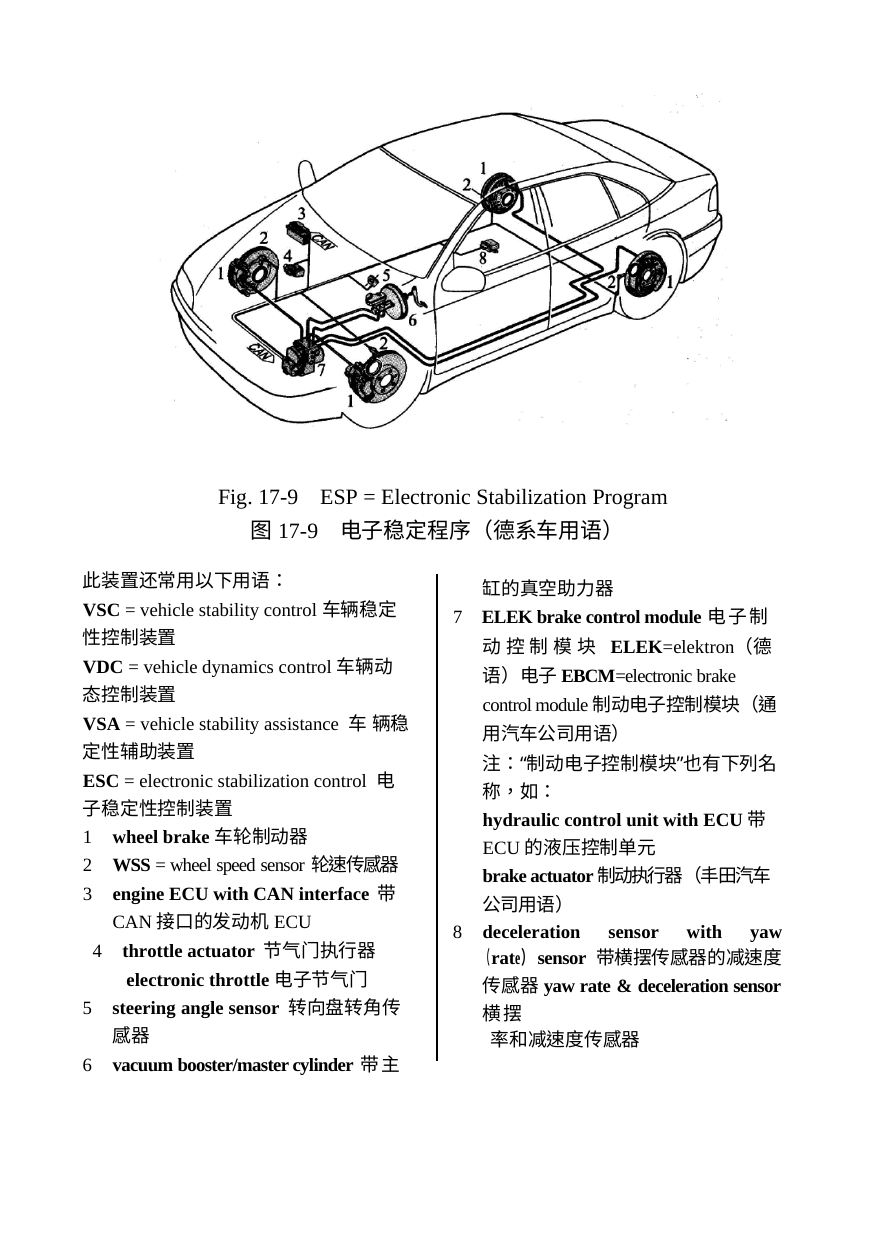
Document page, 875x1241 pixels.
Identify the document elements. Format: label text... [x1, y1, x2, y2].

text electronic throttle 电子节气门 [67, 966, 368, 991]
text ECU 的液压控制单元 [482, 834, 809, 859]
list deceleration sensor with yaw （rate） sensor 带横摆传感器的减速度传感器yaw rate & deceleration sensor 横 摆 [453, 921, 782, 1026]
list vacuum booster/master cylinder 带 主 [82, 1051, 415, 1077]
subtitle Fig. 17-9 ESP = Electronic Stabilization Program [76, 484, 809, 509]
list ELEK brake control module 电 子 制动 控 制 模 块 ELEK=elektron（德语）电子EBCM=electronic brake control module 制动电子控制模块（通用汽车公司用语） [453, 604, 782, 746]
text VSC = vehicle stability control 车辆稳定性控制装置 [83, 596, 411, 650]
list WSS = wheel speed sensor 轮速传感器 [83, 851, 415, 877]
text 注：“制动电子控制模块”也有下列名称，如： [482, 750, 782, 804]
text 率和减速度传感器 [490, 1029, 809, 1050]
list wheel brake 车轮制动器 [83, 824, 415, 848]
list engine ECU with CAN interface 带 [83, 880, 415, 906]
text VSA = vehicle stability assistance 车 辆稳定性辅助装置 [83, 710, 411, 764]
text 图 17-9 电子稳定程序（德系车用语） [250, 515, 809, 545]
list throttle actuator 节气门执行器 [67, 937, 376, 963]
picture [158, 93, 734, 430]
text hydraulic control unit with ECU 带 [482, 807, 809, 831]
text VDC = vehicle dynamics control 车辆动态控制装置 [83, 653, 411, 707]
text 此装置还常用以下用语： [83, 567, 415, 593]
text ESC = electronic stabilization control 电子稳定性控制装置 [83, 767, 411, 821]
text brake actuator 制动执行器（丰田汽车公司用语） [482, 863, 782, 917]
list steering angle sensor 转向盘转角传感器 [82, 994, 411, 1048]
text 缸的真空助力器 [482, 575, 809, 601]
text CAN 接口的发动机 ECU [112, 908, 415, 934]
